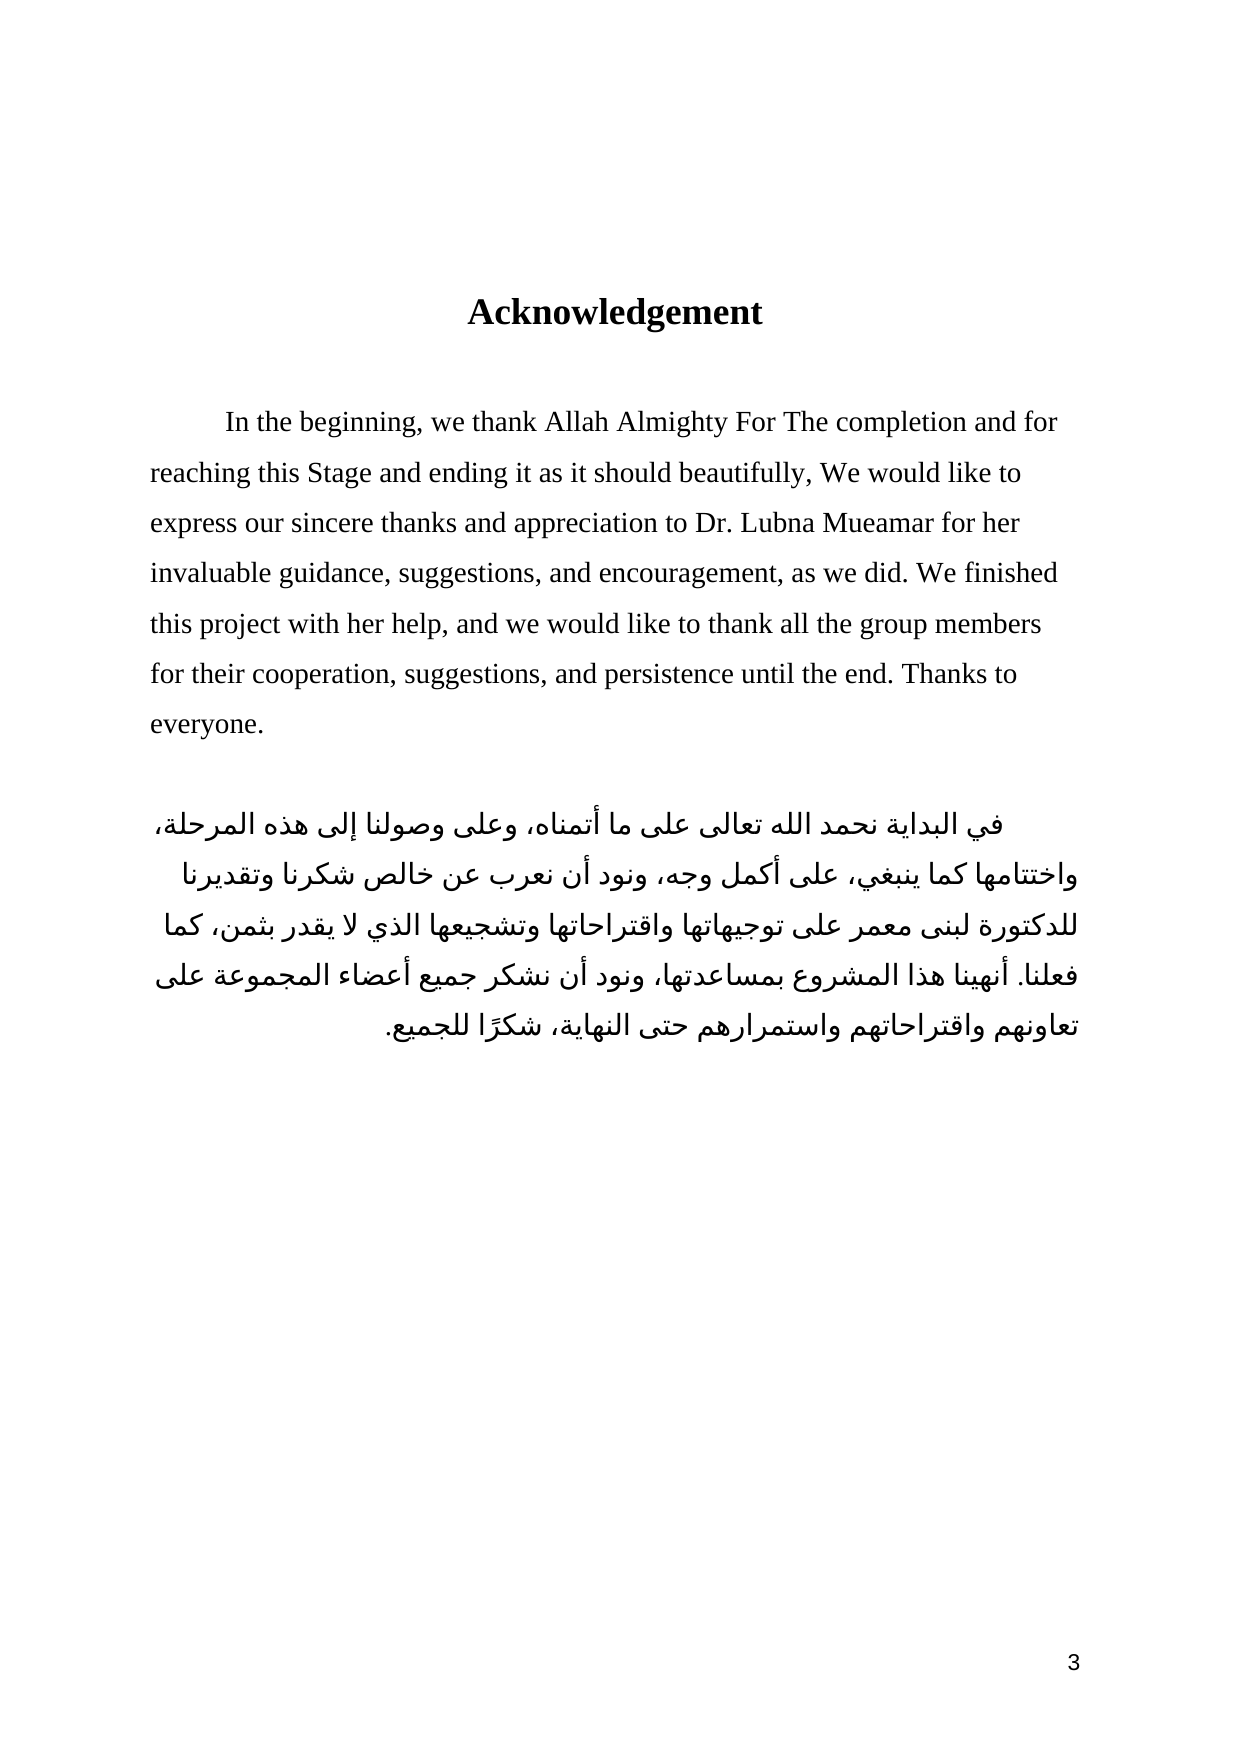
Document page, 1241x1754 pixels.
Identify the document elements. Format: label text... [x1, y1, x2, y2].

text In the beginning, we thank Allah Almighty For The completion and for reaching this Stage and ending it as it should beautifully, We would like to express our sincere thanks and appreciation to Dr. Lubna Mueamar for her invaluable guidance, suggestions, and encouragement, as we did. We finished this project with her help, and we would like to thank all the group members for their cooperation, suggestions, and persistence until the end. Thanks to everyone. [150, 404, 1080, 740]
text Acknowledgement [150, 289, 1080, 333]
text في البداية نحمد الله تعالى على ما أتمناه، وعلى وصولنا إلى هذه المرحلة، واختتامها كما ينبغي، على أكمل وجه، ونود أن نعرب عن خالص شكرنا وتقديرنا للدكتورة لبنى معمر على توجيهاتها واقتراحاتها وتشجيعها الذي لا يقدر بثمن، كما فعلنا. أنهينا هذا المشروع بمساعدتها، ونود أن نشكر جميع أعضاء المجموعة على تعاونهم واقتراحاتهم واستمرارهم حتى النهاية، شكرًا للجميع. [150, 807, 1080, 1042]
